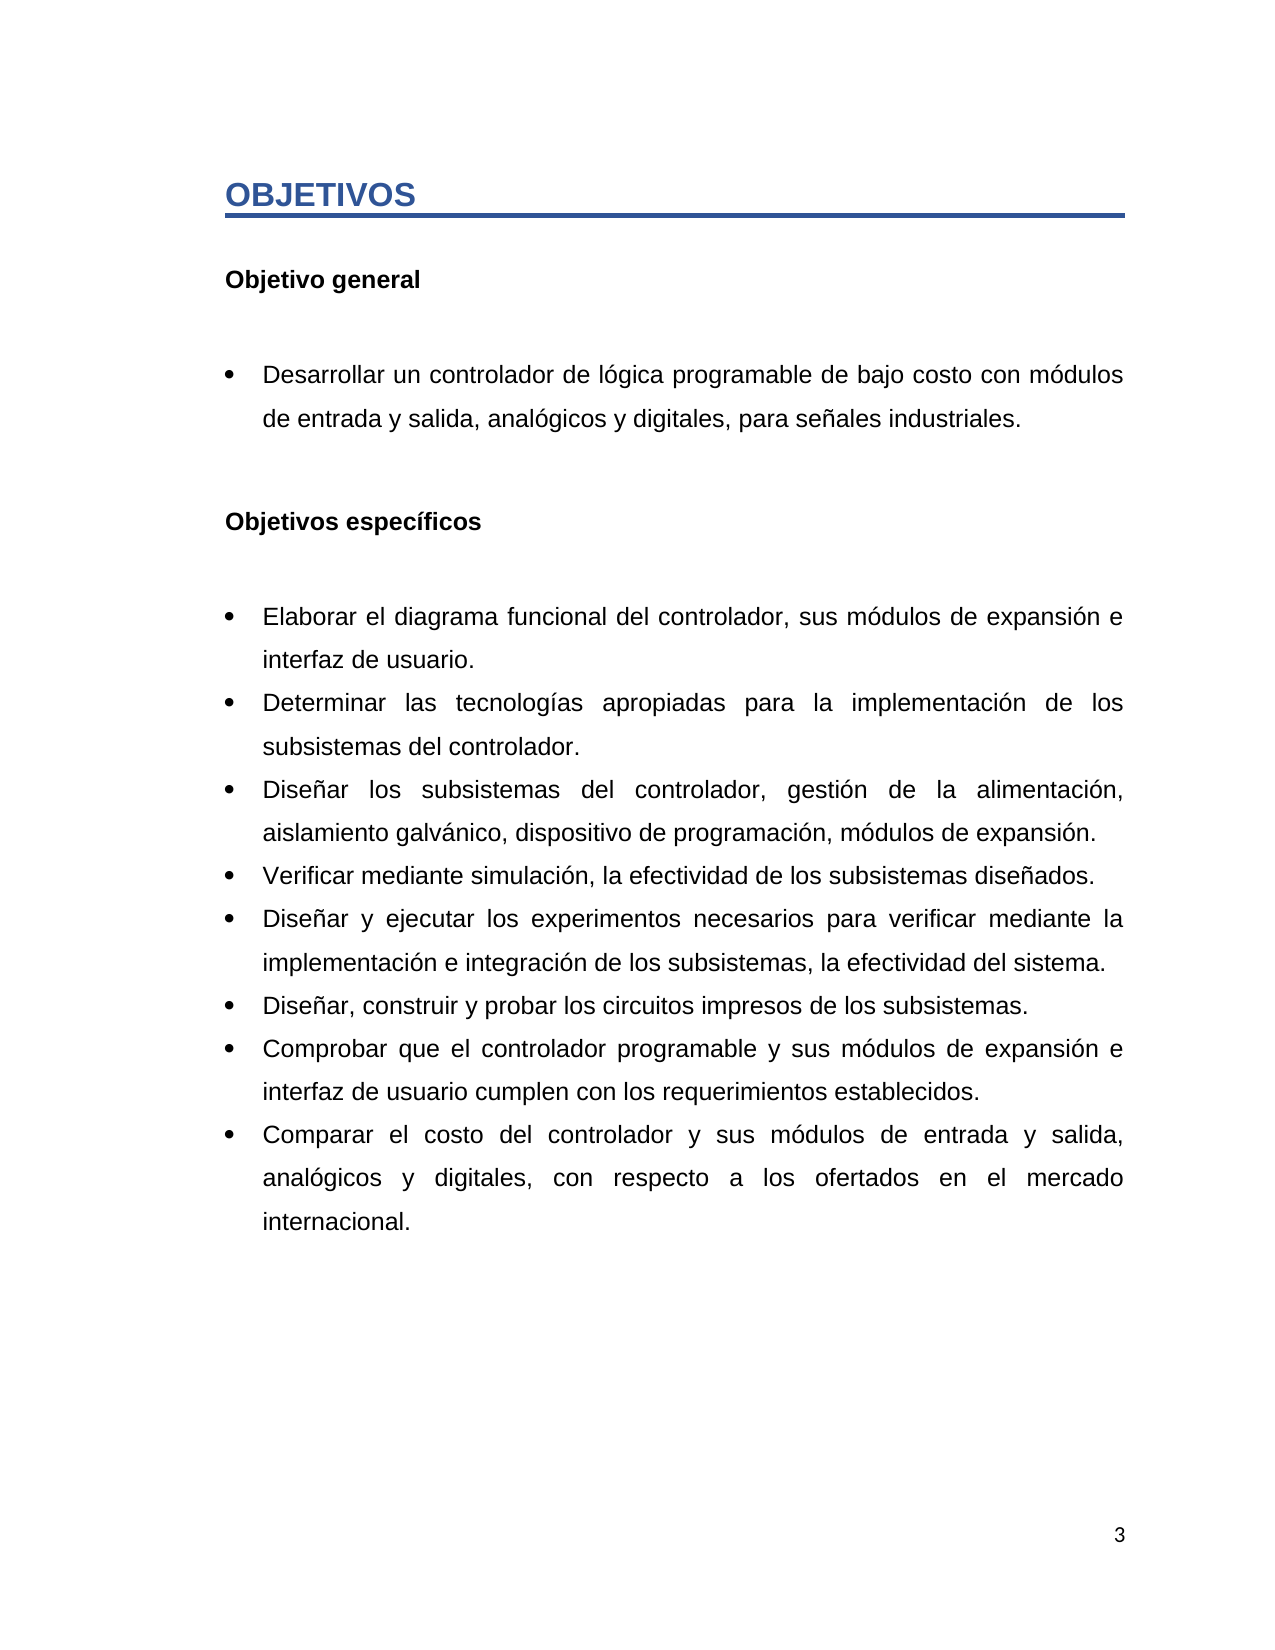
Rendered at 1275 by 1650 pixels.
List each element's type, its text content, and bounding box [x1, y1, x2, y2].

list Desarrollar un controlador de lógica programable de bajo costo con módulos de entrada y salida, analógicos y digitales, para señales industriales. [225, 360, 1125, 432]
text Objetivos específicos [225, 507, 1125, 535]
list Diseñar, construir y probar los circuitos impresos de los subsistemas. [225, 991, 1125, 1019]
list Elaborar el diagrama funcional del controlador, sus módulos de expansión e interfaz de usuario. [225, 602, 1125, 674]
list Comparar el costo del controlador y sus módulos de entrada y salida, analógicos y digitales, con respecto a los ofertados en el mercado internacional. [225, 1120, 1125, 1235]
list Comprobar que el controlador programable y sus módulos de expansión e interfaz de usuario cumplen con los requerimientos establecidos. [225, 1034, 1125, 1106]
text Objetivo general [225, 265, 1125, 294]
list Verificar mediante simulación, la efectividad de los subsistemas diseñados. [225, 861, 1125, 890]
list Diseñar y ejecutar los experimentos necesarios para verificar mediante la implementación e integración de los subsistemas, la efectividad del sistema. [225, 904, 1125, 976]
list Diseñar los subsistemas del controlador, gestión de la alimentación, aislamiento galvánico, dispositivo de programación, módulos de expansión. [225, 775, 1125, 847]
list Determinar las tecnologías apropiadas para la implementación de los subsistemas del controlador. [225, 688, 1125, 760]
list OBJETIVOS [225, 175, 1125, 213]
